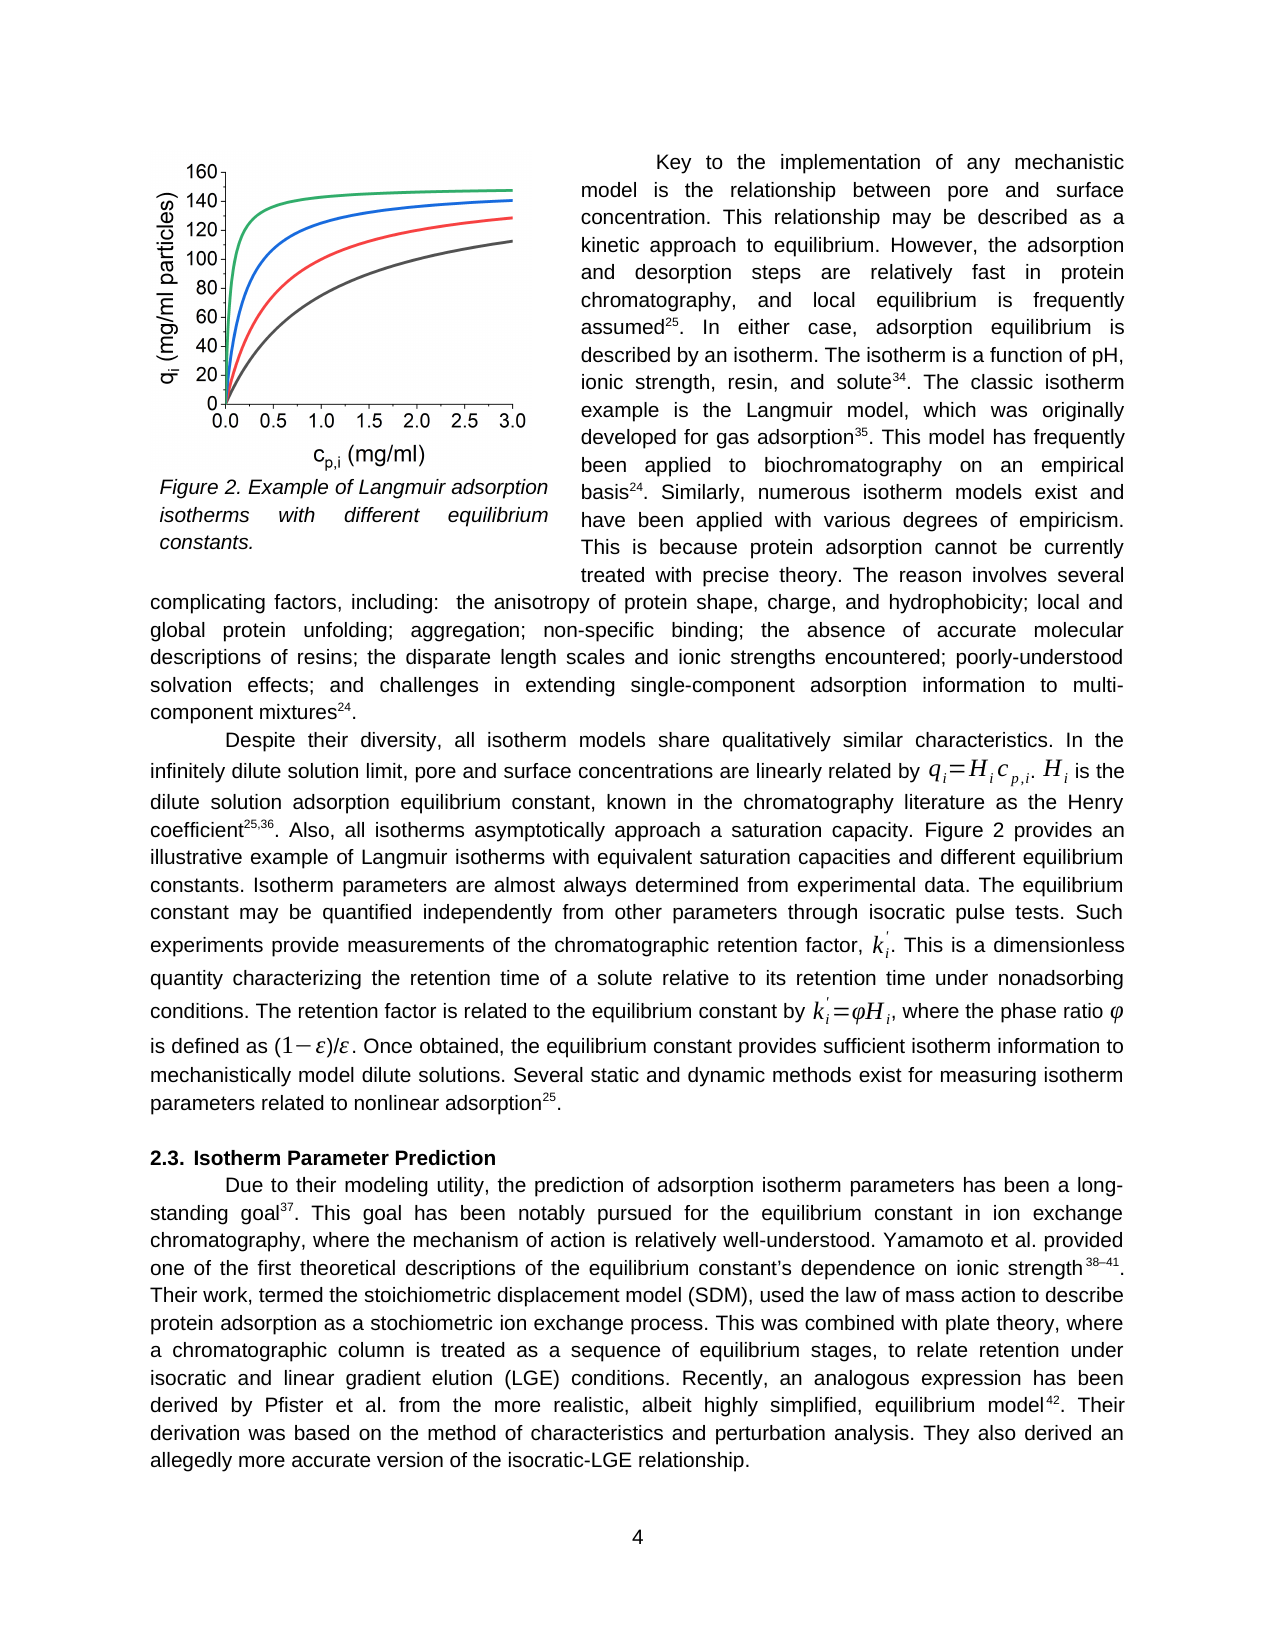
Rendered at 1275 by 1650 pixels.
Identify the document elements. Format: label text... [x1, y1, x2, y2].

text Key to the implementation of any mechanistic model is the relationship between pore and surface concentration. This relationship may be described as a kinetic approach to equilibrium. However, the adsorption and desorption steps are relatively fast in protein chromatography, and local equilibrium is frequently assumed25. In either case, adsorption equilibrium is described by an isotherm. The isotherm is a function of pH, ionic strength, resin, and solute34. The classic isotherm example is the Langmuir model, which was originally developed for gas adsorption35. This model has frequently been applied to biochromatography on an empirical basis24. Similarly, numerous isotherm models exist and have been applied with various degrees of empiricism. This is because protein adsorption cannot be currently treated with precise theory. The reason involves several complicating factors, including: the anisotropy of protein shape, charge, and hydrophobicity; local and global protein unfolding; aggregation; non-specific binding; the absence of accurate molecular descriptions of resins; the disparate length scales and ionic strengths encountered; poorly-understood solvation effects; and challenges in extending single-component adsorption information to multi-component mixtures24. [150, 150, 1125, 724]
picture [150, 150, 532, 472]
text Despite their diversity, all isotherm models share qualitatively similar characteristics. In the infinitely dilute solution limit, pore and surface concentrations are linearly related by . is the dilute solution adsorption equilibrium constant, known in the chromatography literature as the Henry coefficient25,36. Also, all isotherms asymptotically approach a saturation capacity. Figure 2 provides an illustrative example of Langmuir isotherms with equivalent saturation capacities and different equilibrium constants. Isotherm parameters are almost always determined from experimental data. The equilibrium constant may be quantified independently from other parameters through isocratic pulse tests. Such experiments provide measurements of the chromatographic retention factor, . This is a dimensionless quantity characterizing the retention time of a solute relative to its retention time under nonadsorbing conditions. The retention factor is related to the equilibrium constant by , where the phase ratio is defined as ()/. Once obtained, the equilibrium constant provides sufficient isotherm information to mechanistically model dilute solutions. Several static and dynamic methods exist for measuring isotherm parameters related to nonlinear adsorption25. [150, 727, 1125, 1114]
list Isotherm Parameter Prediction [150, 1145, 1125, 1169]
text Due to their modeling utility, the prediction of adsorption isotherm parameters has been a long-standing goal37. This goal has been notably pursued for the equilibrium constant in ion exchange chromatography, where the mechanism of action is relatively well-understood. Yamamoto et al. provided one of the first theoretical descriptions of the equilibrium constant’s dependence on ionic strength38–41. Their work, termed the stoichiometric displacement model (SDM), used the law of mass action to describe protein adsorption as a stochiometric ion exchange process. This was combined with plate theory, where a chromatographic column is treated as a sequence of equilibrium stages, to relate retention under isocratic and linear gradient elution (LGE) conditions. Recently, an analogous expression has been derived by Pfister et al. from the more realistic, albeit highly simplified, equilibrium model42. Their derivation was based on the method of characteristics and perturbation analysis. They also derived an allegedly more accurate version of the isocratic-LGE relationship. [150, 1173, 1125, 1472]
